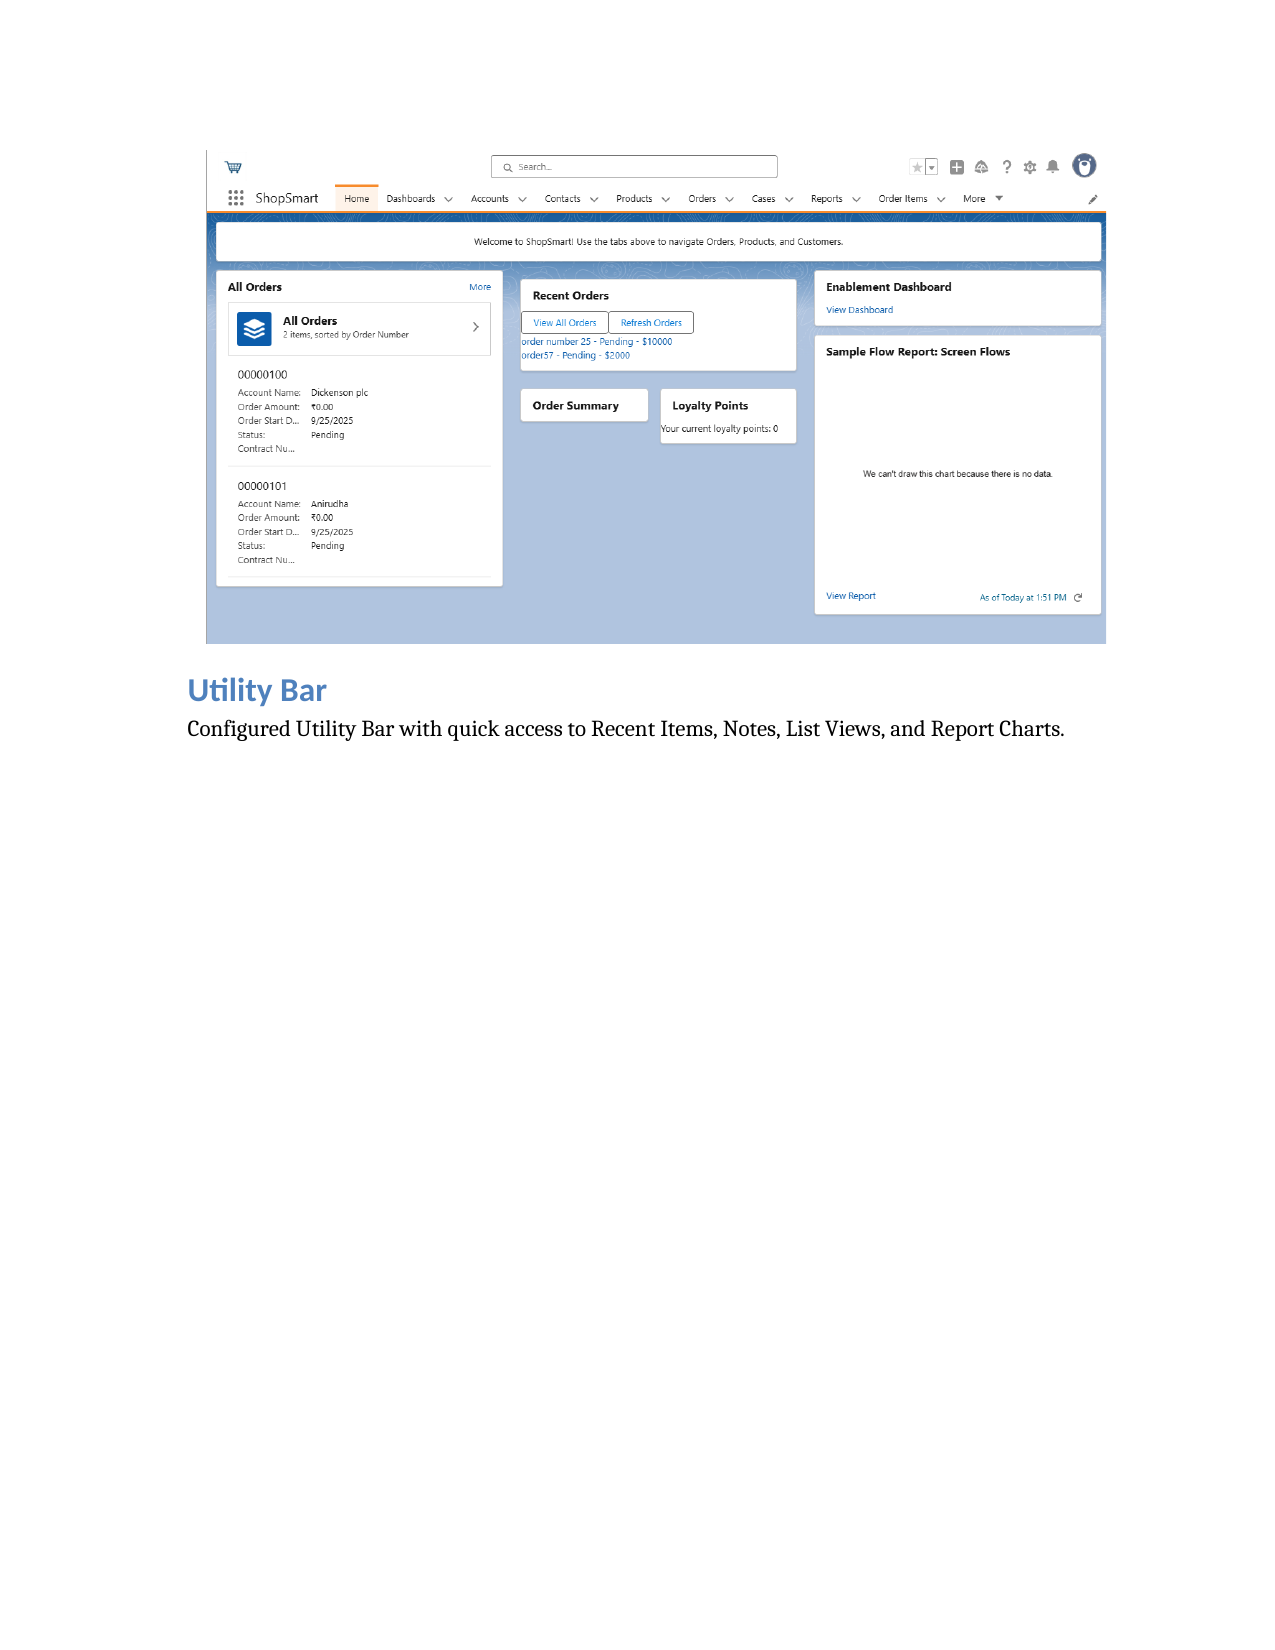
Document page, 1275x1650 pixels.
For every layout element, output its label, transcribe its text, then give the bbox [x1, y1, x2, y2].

text Configured Utility Bar with quick access to Recent Items, Notes, List Views, and Report Charts. [187, 716, 1087, 742]
text Utility Bar [187, 669, 1087, 709]
picture [206, 150, 1107, 644]
